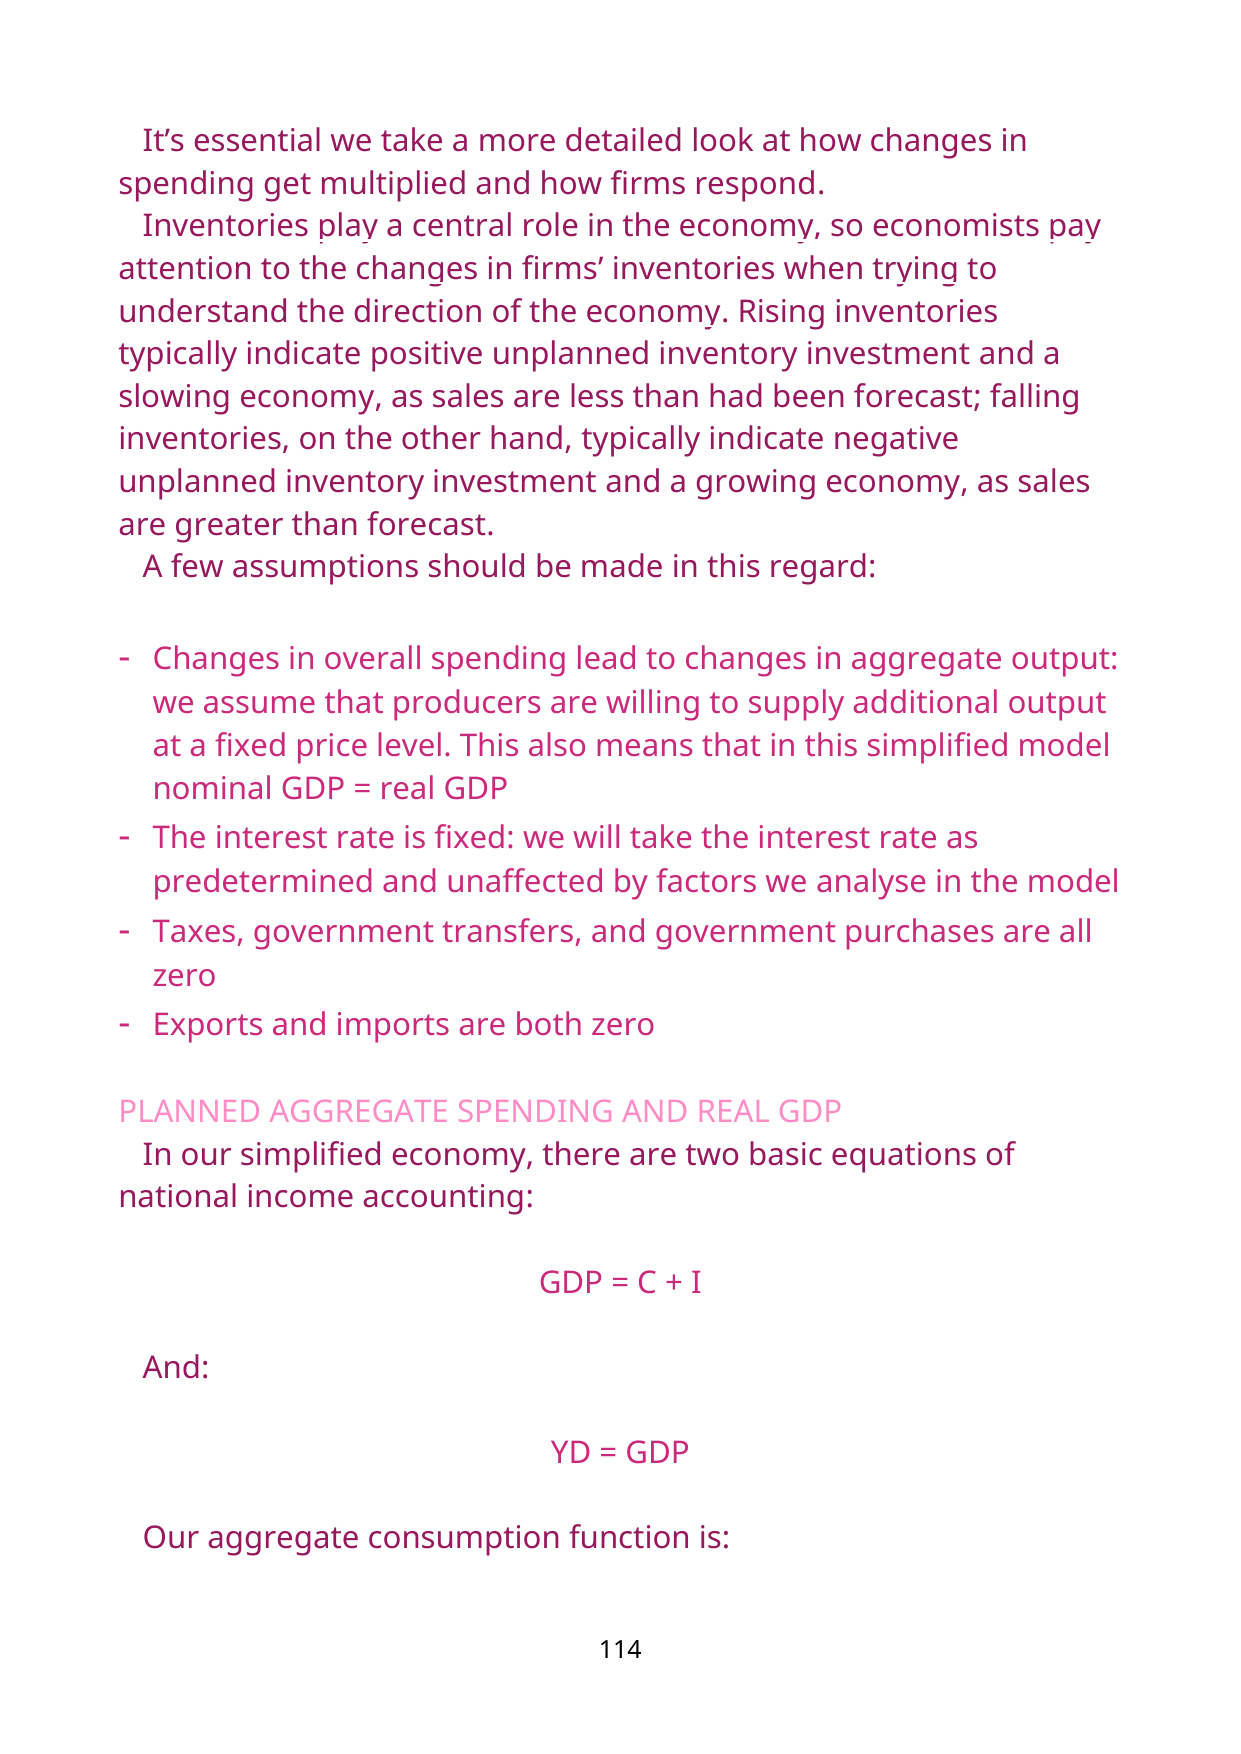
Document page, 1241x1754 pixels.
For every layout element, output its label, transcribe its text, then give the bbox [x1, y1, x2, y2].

text Our aggregate consumption function is: [118, 1515, 1122, 1558]
text It’s essential we take a more detailed look at how changes in spending get multiplied and how firms respond. [118, 118, 1122, 203]
text And: [118, 1345, 1122, 1387]
text In our simplified economy, there are two basic equations of national income accounting: [118, 1132, 1122, 1217]
text A few assumptions should be made in this regard: [118, 544, 1122, 587]
list Taxes, government transfers, and government purchases are all zero [118, 902, 1122, 996]
text YD = GDP [118, 1430, 1122, 1473]
list Changes in overall spending lead to changes in aggregate output: we assume that producers are willing to supply additional output at a fixed price level. This also means that in this simplified model nominal GDP = real GDP [118, 629, 1122, 808]
list Exports and imports are both zero [118, 996, 1122, 1047]
list The interest rate is fixed: we will take the interest rate as predetermined and unaffected by factors we analyse in the model [118, 808, 1122, 902]
text GDP = C + I [118, 1259, 1122, 1302]
text Inventories play a central role in the economy, so economists pay attention to the changes in firms’ inventories when trying to understand the direction of the economy. Rising inventories typically indicate positive unplanned inventory investment and a slowing economy, as sales are less than had been forecast; falling inventories, on the other hand, typically indicate negative unplanned inventory investment and a growing economy, as sales are greater than forecast. [118, 203, 1122, 544]
text PLANNED AGGREGATE SPENDING AND REAL GDP [118, 1089, 1122, 1132]
